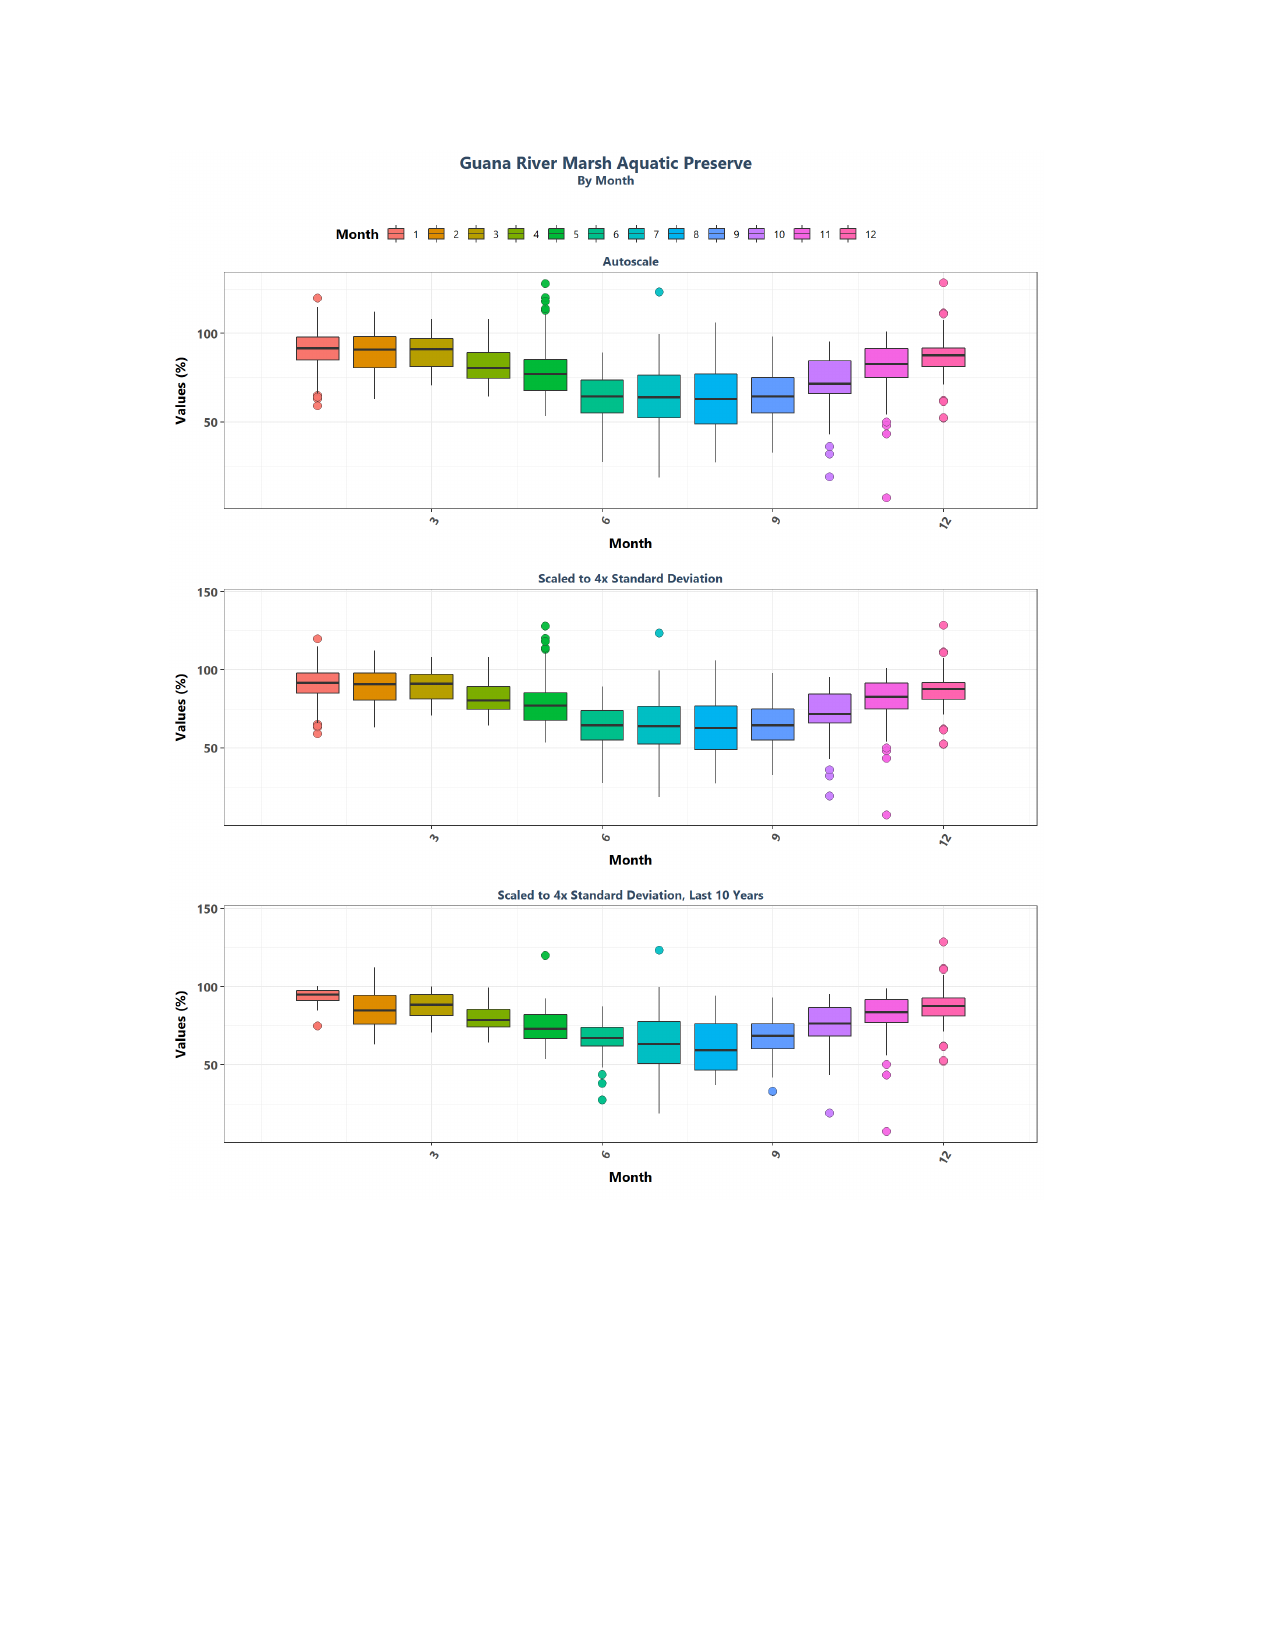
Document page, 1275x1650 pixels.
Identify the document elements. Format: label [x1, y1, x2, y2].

picture [168, 150, 1044, 1200]
